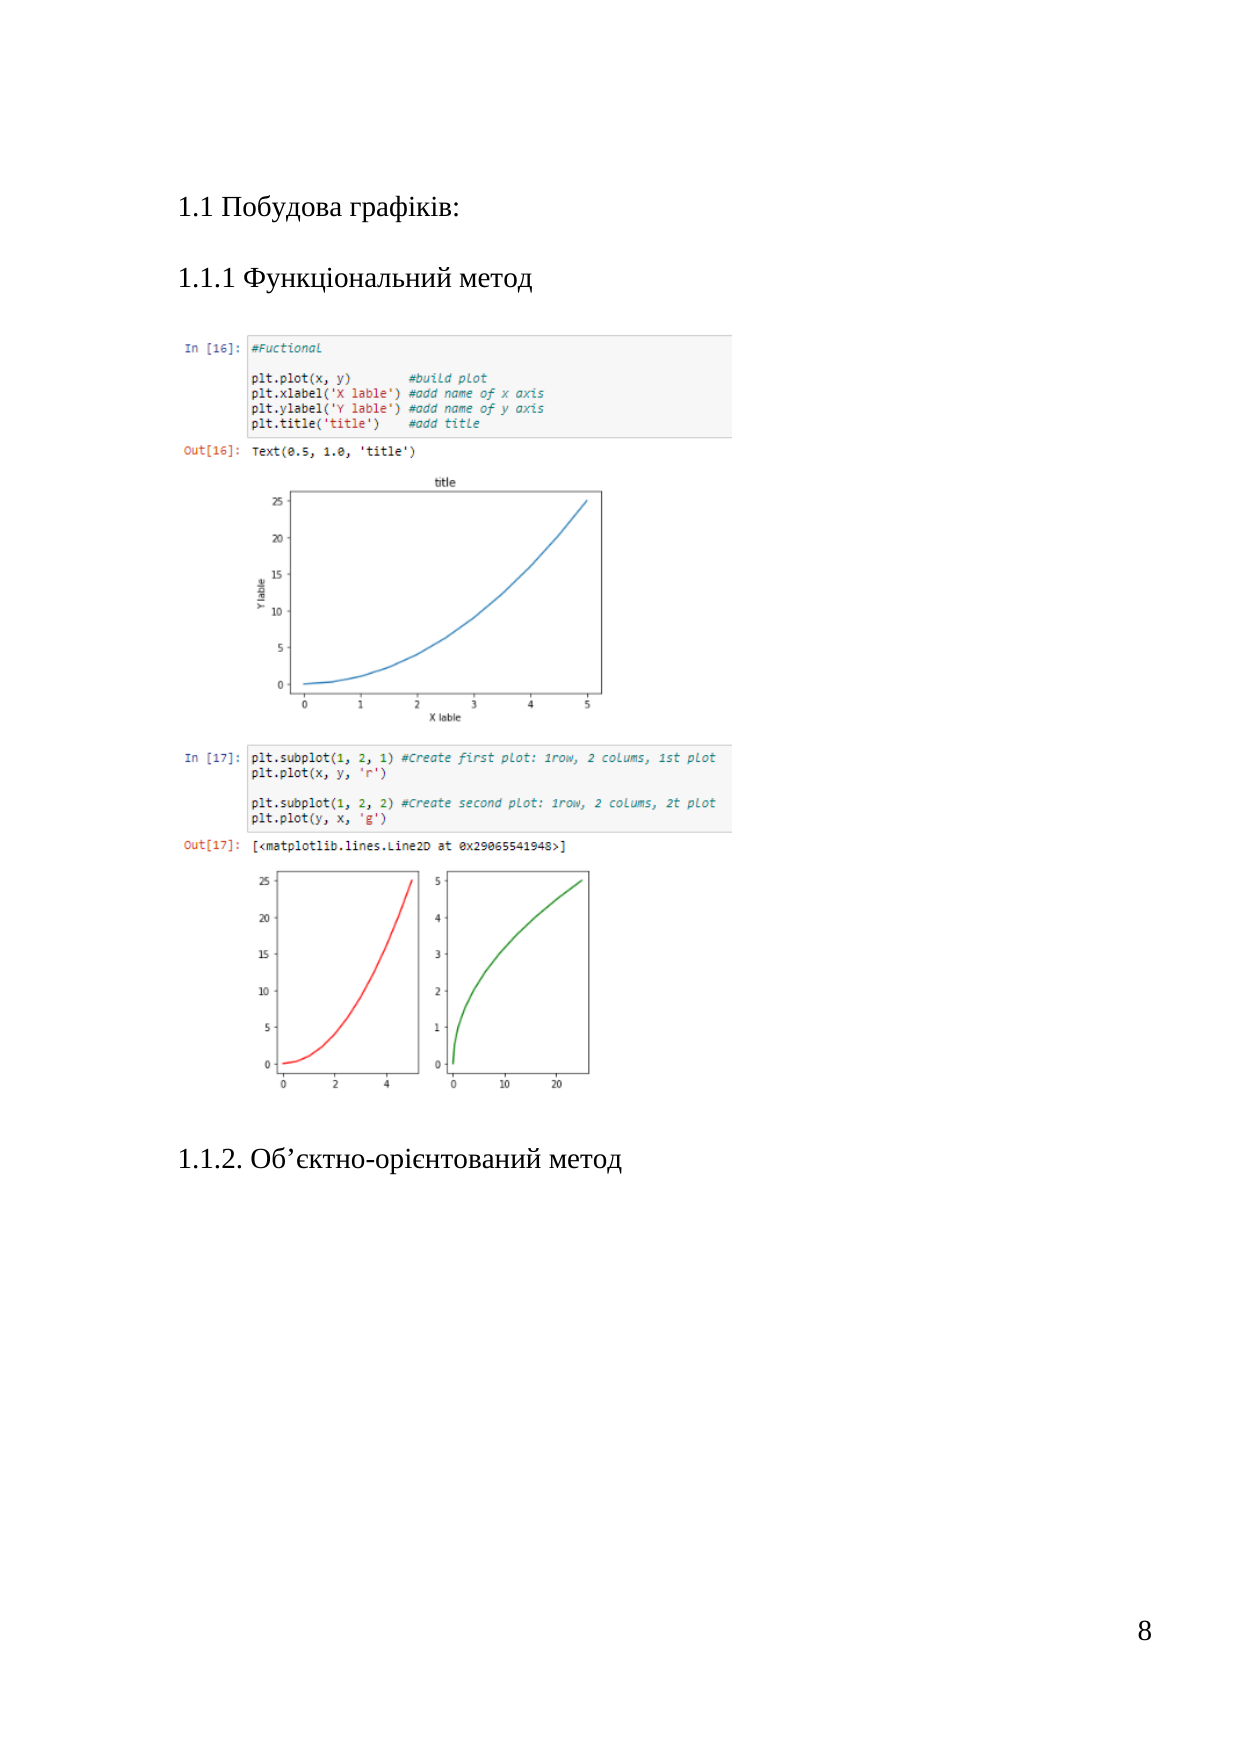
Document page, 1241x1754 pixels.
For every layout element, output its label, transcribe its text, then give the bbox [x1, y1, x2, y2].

text 1.1.2. Об’єктно-орієнтований метод [177, 1141, 1152, 1174]
text 1.1 Побудова графіків: [177, 189, 1152, 223]
picture [177, 331, 732, 1104]
text 1.1.1 Функціональний метод [177, 260, 1152, 294]
